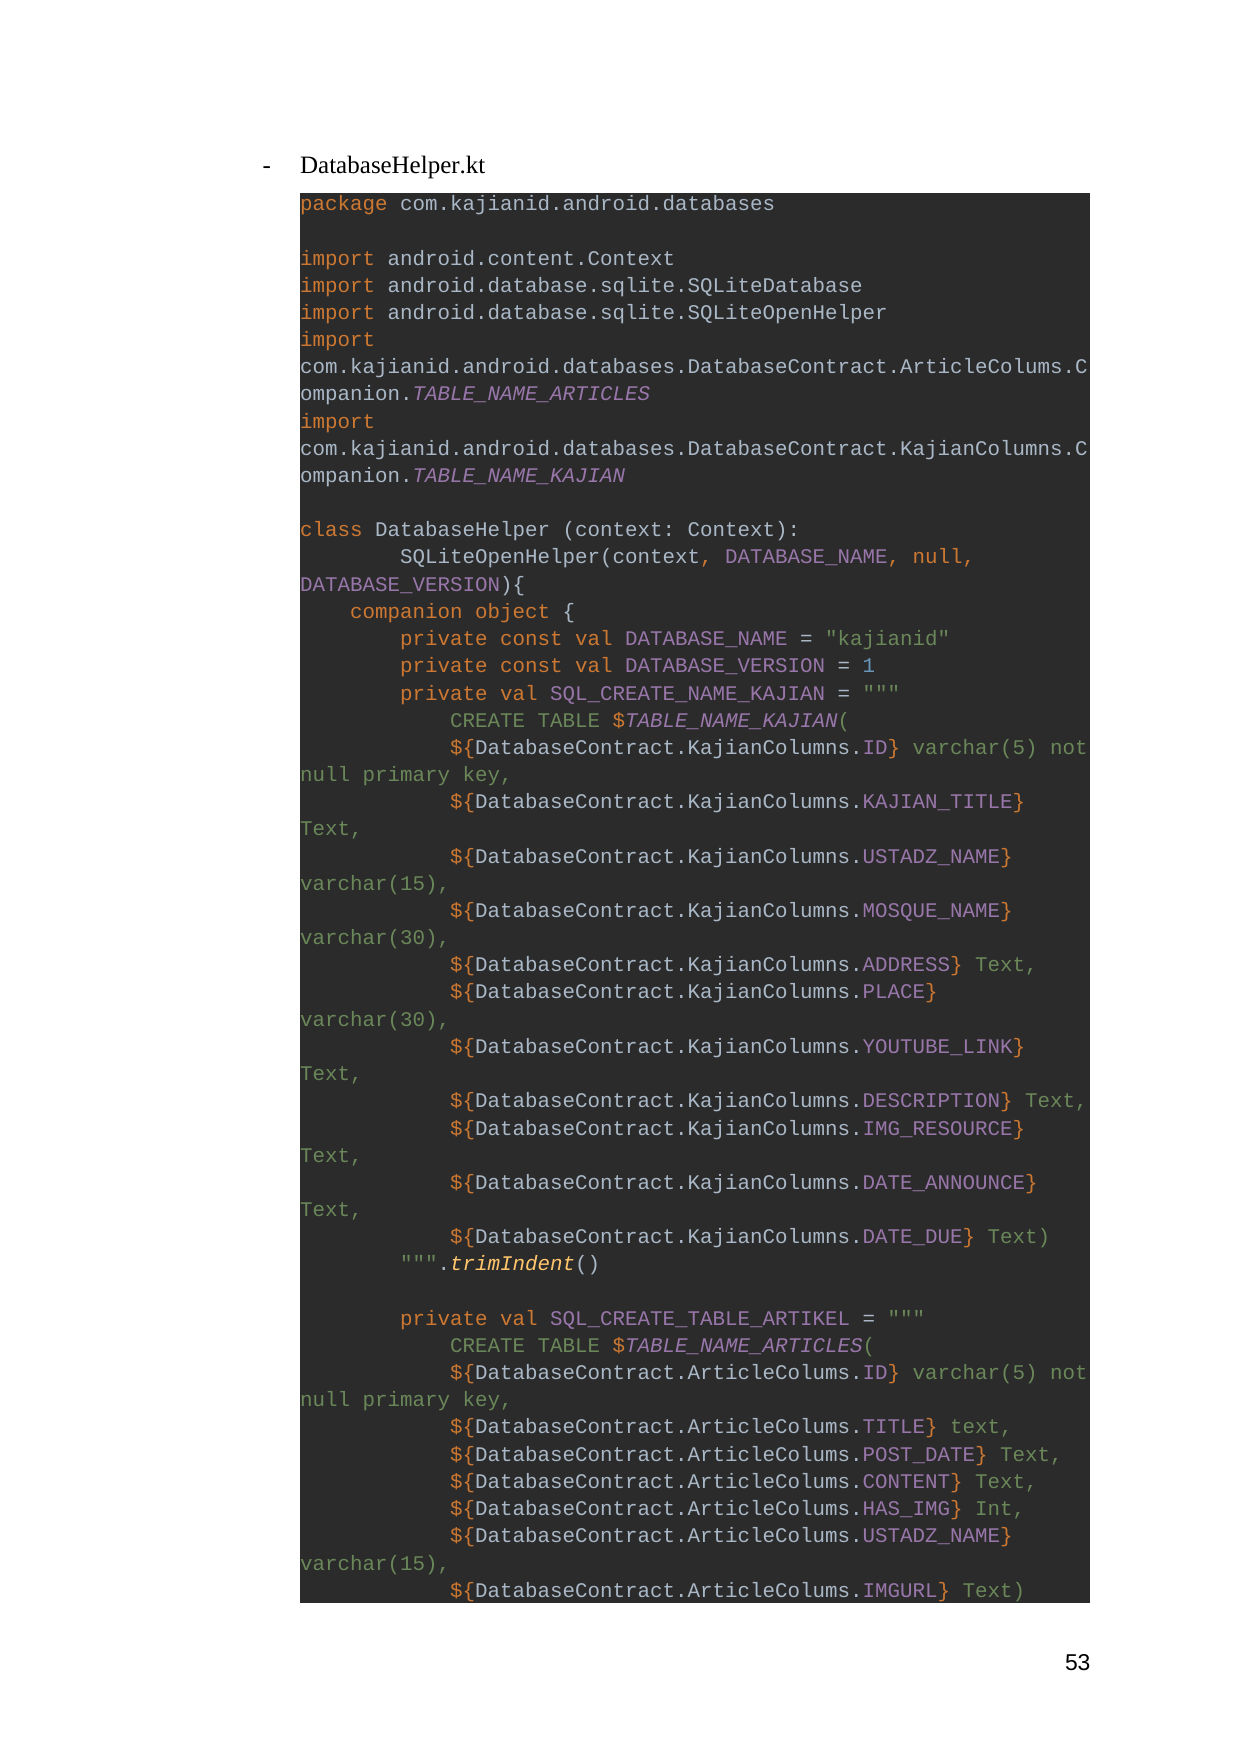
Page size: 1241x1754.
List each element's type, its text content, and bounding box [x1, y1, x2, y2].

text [300, 193, 1090, 1603]
list DatabaseHelper.kt [262, 150, 1090, 179]
